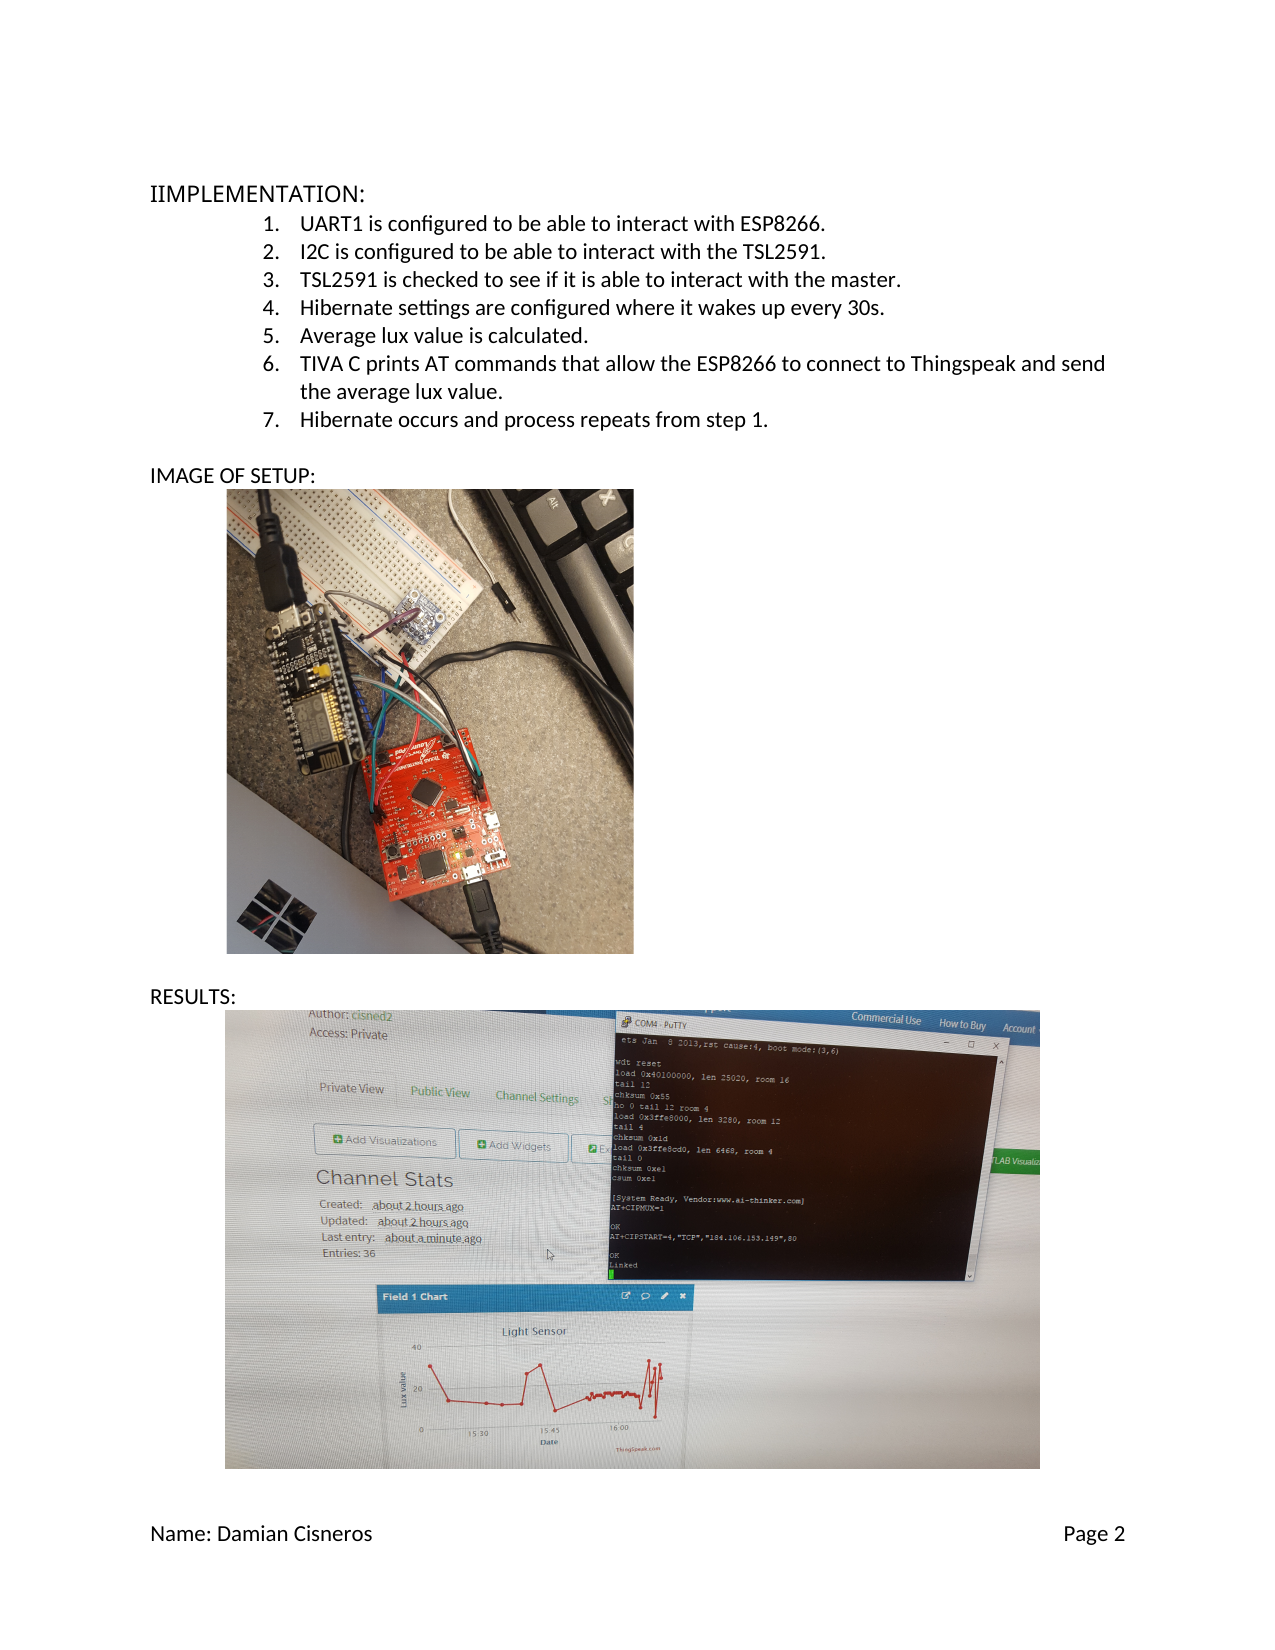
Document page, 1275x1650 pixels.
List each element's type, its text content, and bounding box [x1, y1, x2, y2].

list UART1 is configured to be able to interact with ESP8266. [262, 209, 1125, 237]
list TIVA C prints AT commands that allow the ESP8266 to connect to Thingspeak and send the average lux value. [262, 349, 1125, 405]
list Hibernate occurs and process repeats from step 1. [262, 405, 1125, 433]
list Average lux value is calculated. [262, 321, 1125, 349]
picture [227, 489, 634, 954]
list TSL2591 is checked to see if it is able to interact with the master. [262, 265, 1125, 293]
list Hibernate settings are configured where it wakes up every 30s. [262, 293, 1125, 321]
text IIMPLEMENTATION: [150, 178, 1125, 209]
text RESULTS: [150, 982, 1125, 1010]
picture [225, 1010, 1040, 1469]
text IMAGE OF SETUP: [150, 461, 1125, 489]
list I2C is configured to be able to interact with the TSL2591. [262, 237, 1125, 265]
